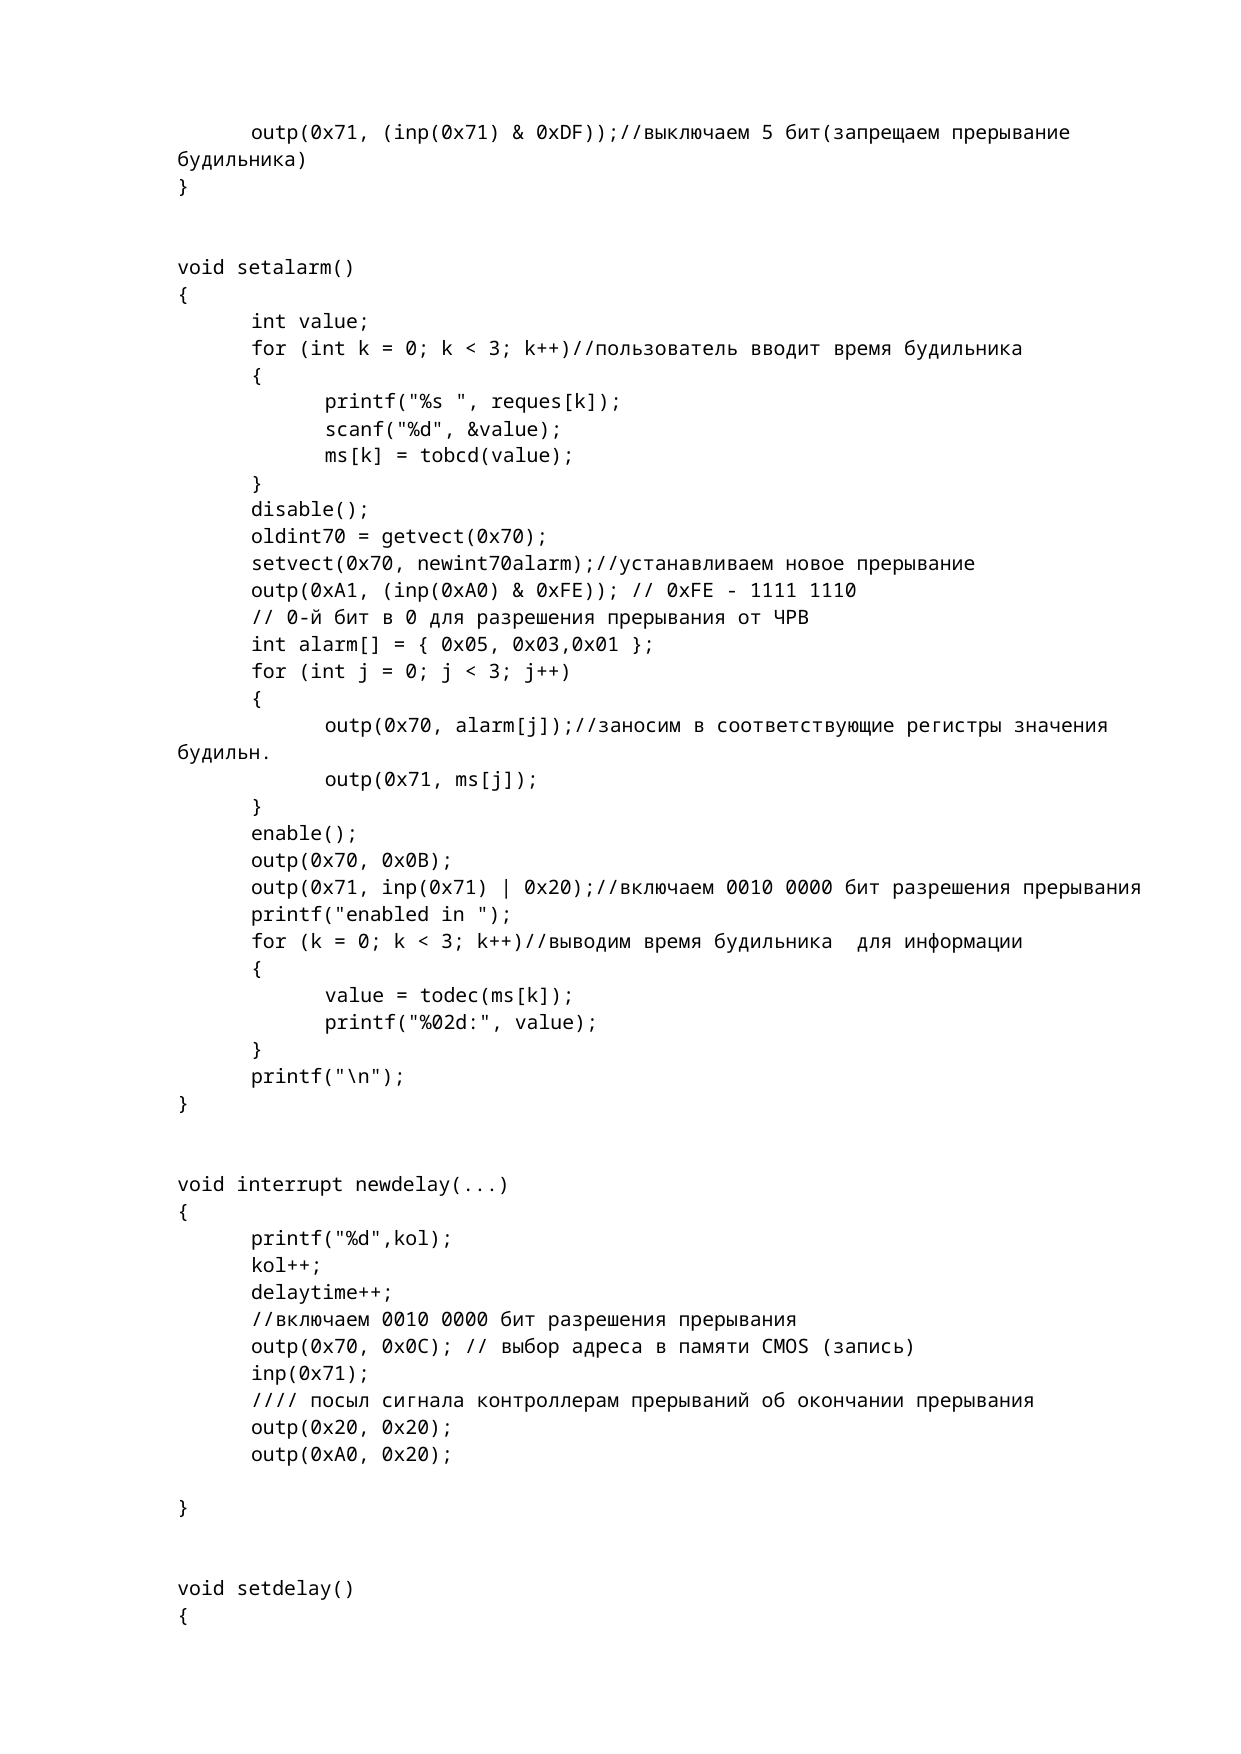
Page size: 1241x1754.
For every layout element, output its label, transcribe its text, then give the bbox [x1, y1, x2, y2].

text { [177, 361, 1151, 388]
text { [177, 1601, 1151, 1628]
text enable(); [177, 819, 1151, 846]
text outp(0x70, 0x0C); // выбор адреса в памяти CMOS (запись) [177, 1332, 1151, 1359]
text printf("%s ", reques[k]); [177, 388, 1151, 415]
text printf("\n"); [177, 1062, 1151, 1089]
text { [177, 684, 1151, 712]
text void setalarm() [177, 253, 1151, 280]
text int alarm[] = { 0x05, 0x03,0x01 }; [177, 631, 1151, 658]
text } [177, 1035, 1151, 1062]
text printf("%02d:", value); [177, 1008, 1151, 1035]
text } [177, 1089, 1151, 1116]
text void interrupt newdelay(...) [177, 1170, 1151, 1197]
text // 0-й бит в 0 для разрешения прерывания от ЧРВ [177, 604, 1151, 631]
text oldint70 = getvect(0x70); [177, 523, 1151, 550]
text for (int k = 0; k < 3; k++)//пользователь вводит время будильника [177, 334, 1151, 361]
text setvect(0x70, newint70alarm);//устанавливаем новое прерывание [177, 550, 1151, 577]
text printf("enabled in "); [177, 900, 1151, 927]
text disable(); [177, 496, 1151, 523]
text for (k = 0; k < 3; k++)//выводим время будильника для информации [177, 927, 1151, 954]
text outp(0x70, 0x0B); [177, 846, 1151, 873]
text outp(0xA1, (inp(0xA0) & 0xFE)); // 0xFE - 1111 1110 [177, 577, 1151, 604]
text int value; [177, 307, 1151, 334]
text outp(0x71, inp(0x71) | 0x20);//включаем 0010 0000 бит разрешения прерывания [177, 873, 1151, 900]
text { [177, 954, 1151, 981]
text for (int j = 0; j < 3; j++) [177, 658, 1151, 684]
text } [177, 792, 1151, 819]
text { [177, 1197, 1151, 1224]
text printf("%d",kol); [177, 1224, 1151, 1251]
text outp(0x20, 0x20); [177, 1413, 1151, 1440]
text outp(0x71, (inp(0x71) & 0xDF));//выключаем 5 бит(запрещаем прерывание будильника) [177, 118, 1151, 172]
text delaytime++; [177, 1278, 1151, 1305]
text void setdelay() [177, 1574, 1151, 1601]
text ms[k] = tobcd(value); [177, 442, 1151, 469]
text //// посыл сигнала контроллерам прерываний об окончании прерывания [177, 1386, 1151, 1413]
text outp(0xA0, 0x20); [177, 1440, 1151, 1467]
text outp(0x71, ms[j]); [177, 766, 1151, 792]
text { [177, 280, 1151, 307]
text } [177, 172, 1151, 199]
text //включаем 0010 0000 бит разрешения прерывания [177, 1305, 1151, 1332]
text inp(0x71); [177, 1359, 1151, 1386]
text value = todec(ms[k]); [177, 981, 1151, 1008]
text scanf("%d", &value); [177, 415, 1151, 442]
text kol++; [177, 1251, 1151, 1278]
text } [177, 1493, 1151, 1520]
text outp(0x70, alarm[j]);//заносим в соответствующие регистры значения будильн. [177, 712, 1151, 766]
text } [177, 469, 1151, 496]
